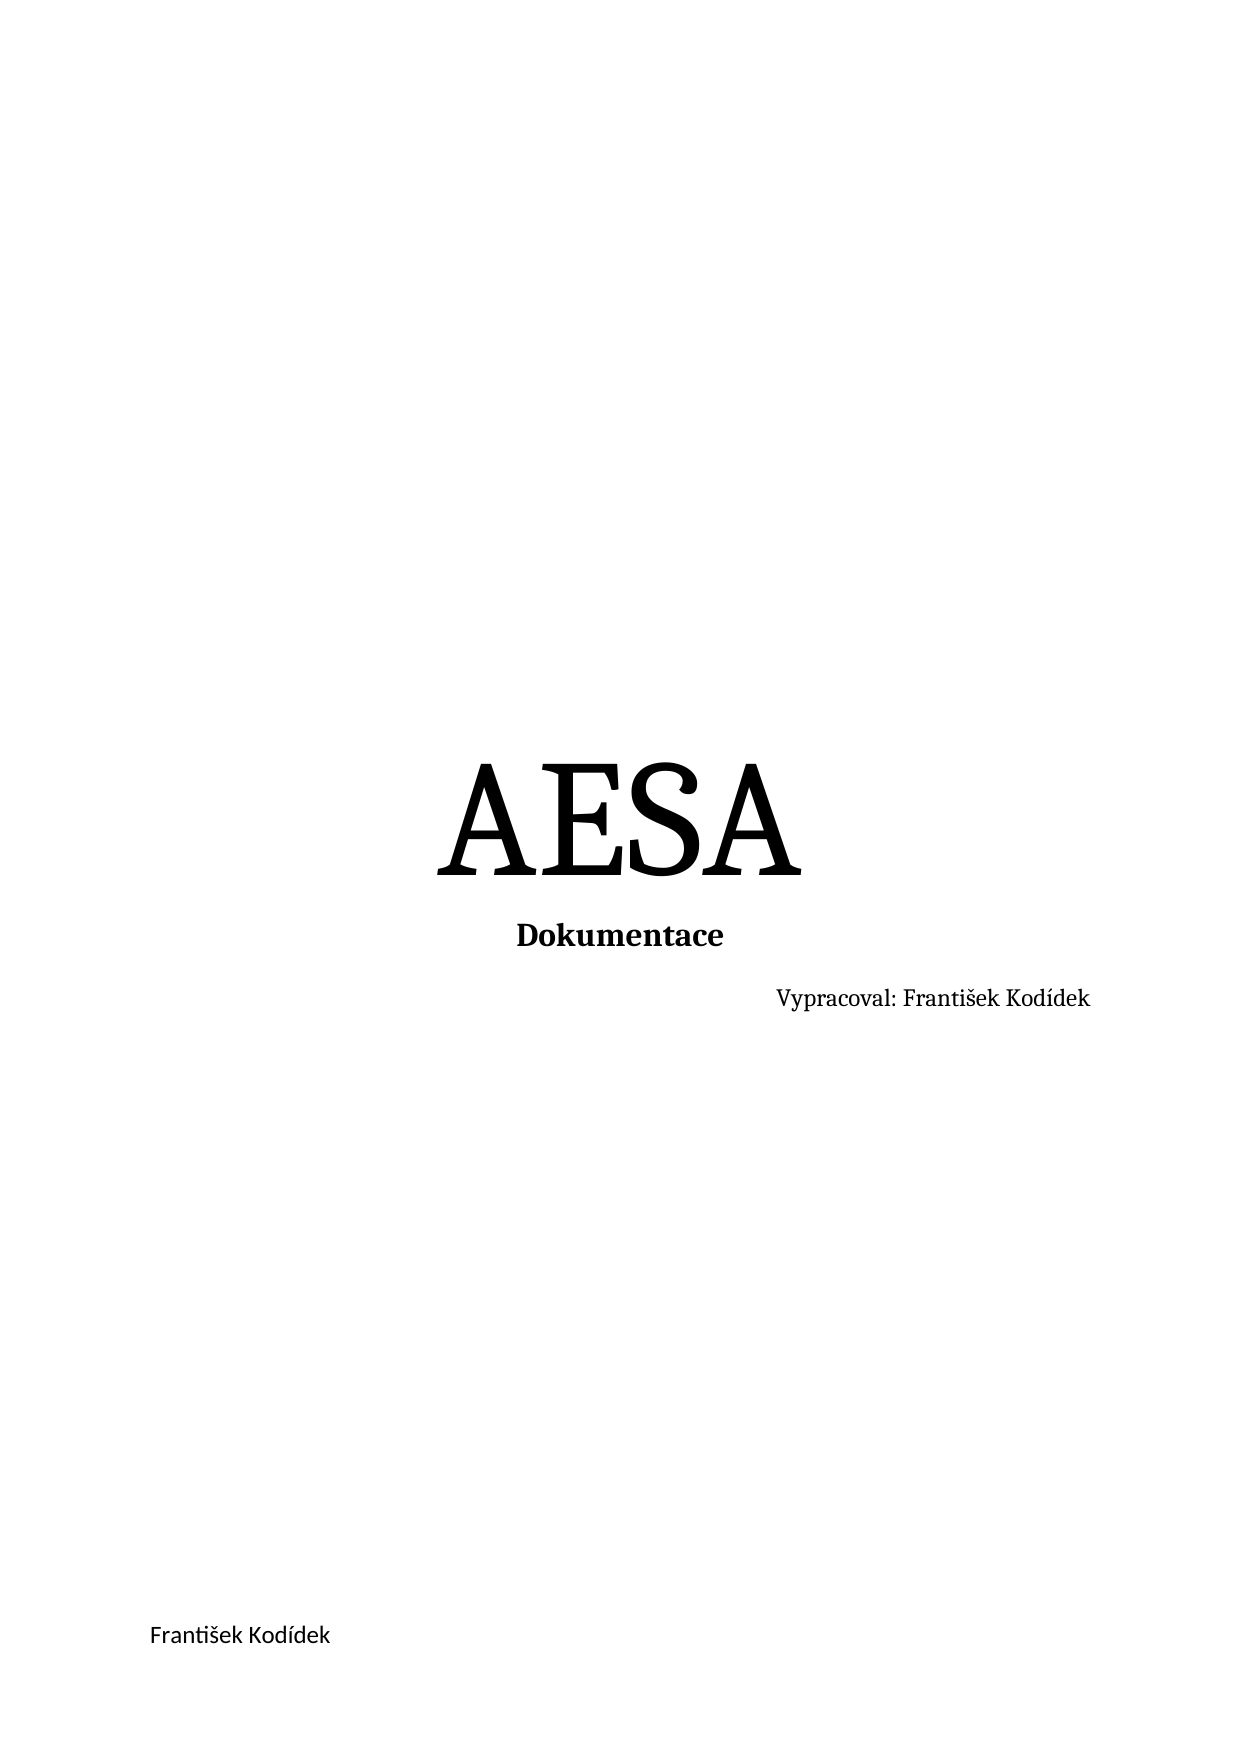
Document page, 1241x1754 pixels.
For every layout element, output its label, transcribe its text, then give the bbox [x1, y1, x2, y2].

text Vypracoval: František Kodídek [150, 984, 1090, 1012]
text Dokumentace [150, 917, 1090, 955]
text AESA [150, 725, 1090, 917]
